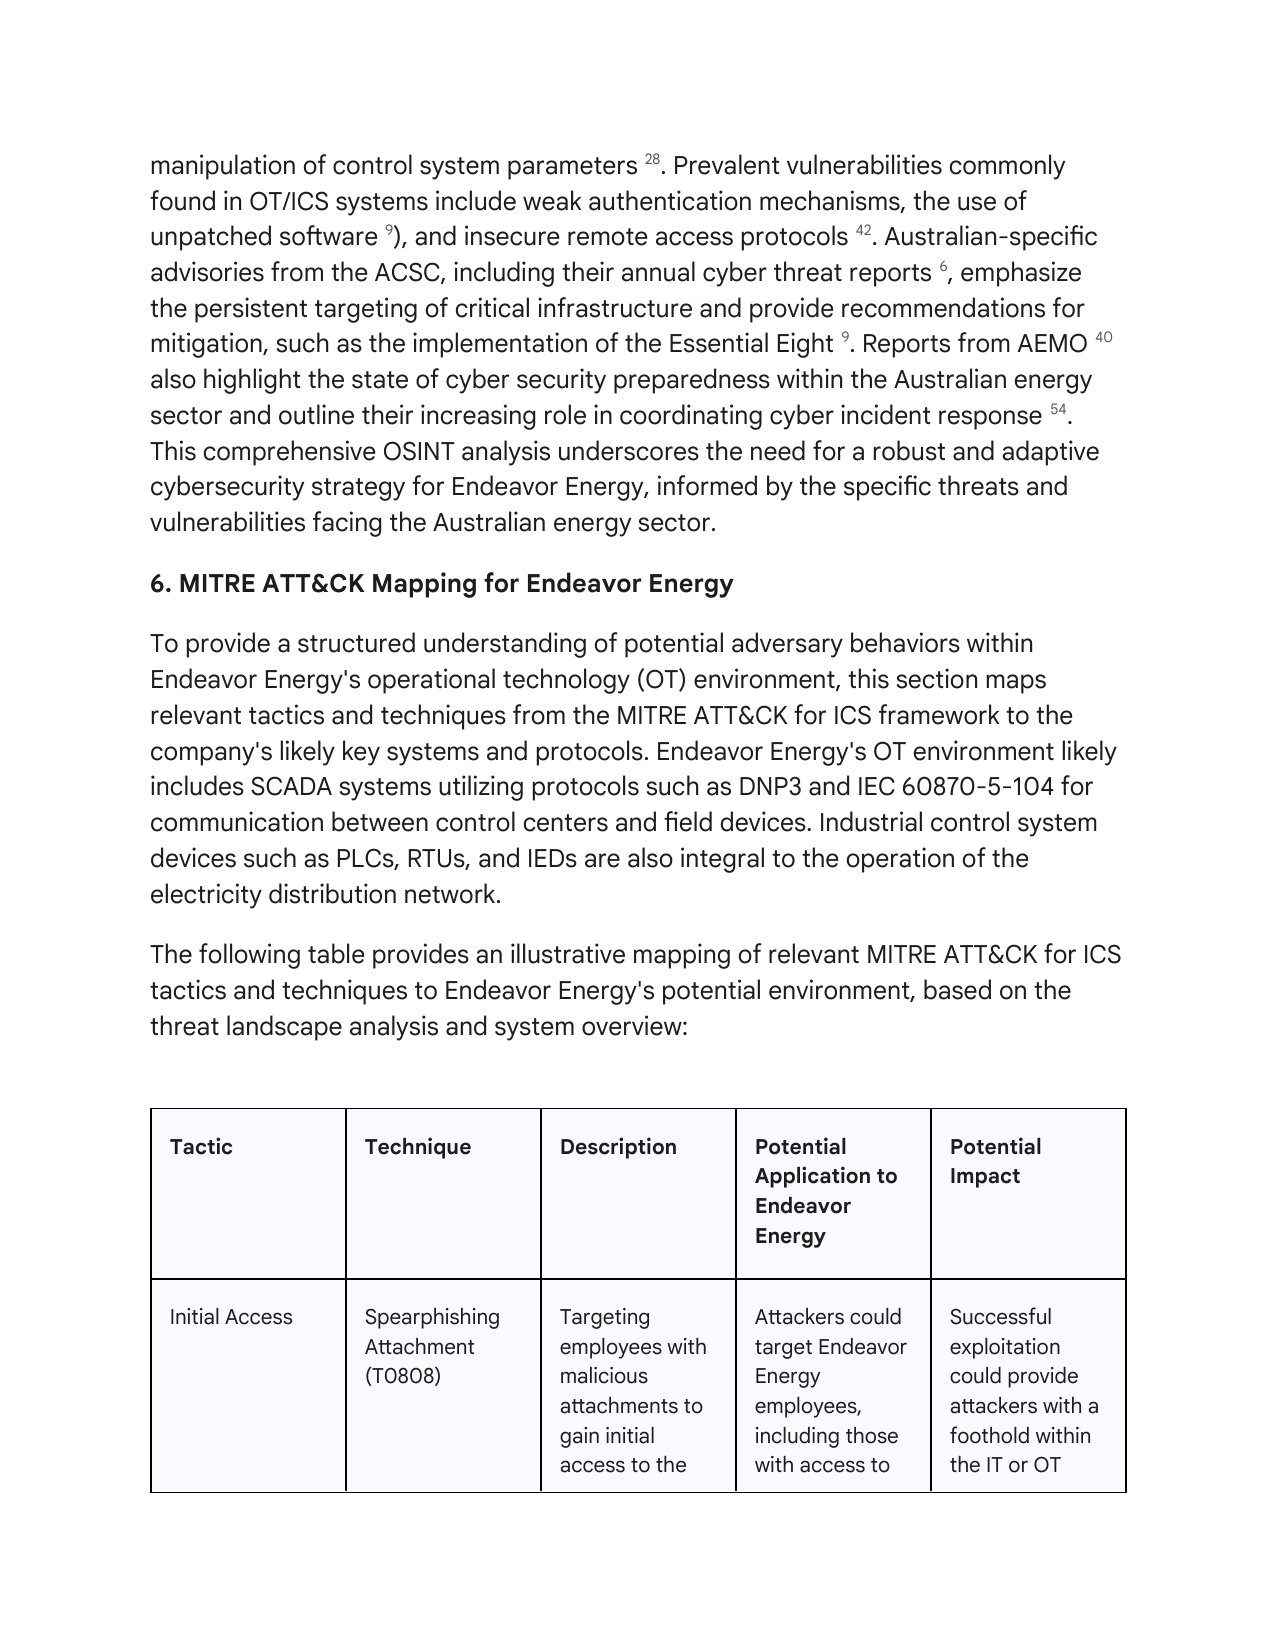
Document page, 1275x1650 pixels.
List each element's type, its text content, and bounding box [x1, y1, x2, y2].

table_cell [347, 1280, 540, 1491]
table_header Technique [347, 1109, 540, 1278]
table_header Potential Impact [932, 1109, 1125, 1278]
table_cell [542, 1280, 735, 1491]
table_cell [932, 1280, 1125, 1491]
text The following table provides an illustrative mapping of relevant MITRE ATT&CK for ICS tactics and techniques to Endeavor Energy's potential environment, based on the threat landscape analysis and system overview: [150, 939, 1125, 1042]
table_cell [737, 1280, 930, 1491]
table_header Description [542, 1109, 735, 1278]
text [150, 150, 1125, 539]
table_cell Initial Access [152, 1280, 345, 1491]
table_header Potential Application to Endeavor Energy [737, 1109, 930, 1278]
table_header Tactic [152, 1109, 345, 1278]
text To provide a structured understanding of potential adversary behaviors within Endeavor Energy's operational technology (OT) environment, this section maps relevant tactics and techniques from the MITRE ATT&CK for ICS framework to the company's likely key systems and protocols. Endeavor Energy's OT environment likely includes SCADA systems utilizing protocols such as DNP3 and IEC 60870-5-104 for communication between control centers and field devices. Industrial control system devices such as PLCs, RTUs, and IEDs are also integral to the operation of the electricity distribution network. [150, 629, 1125, 910]
text 6. MITRE ATT&CK Mapping for Endeavor Energy [150, 568, 1125, 599]
